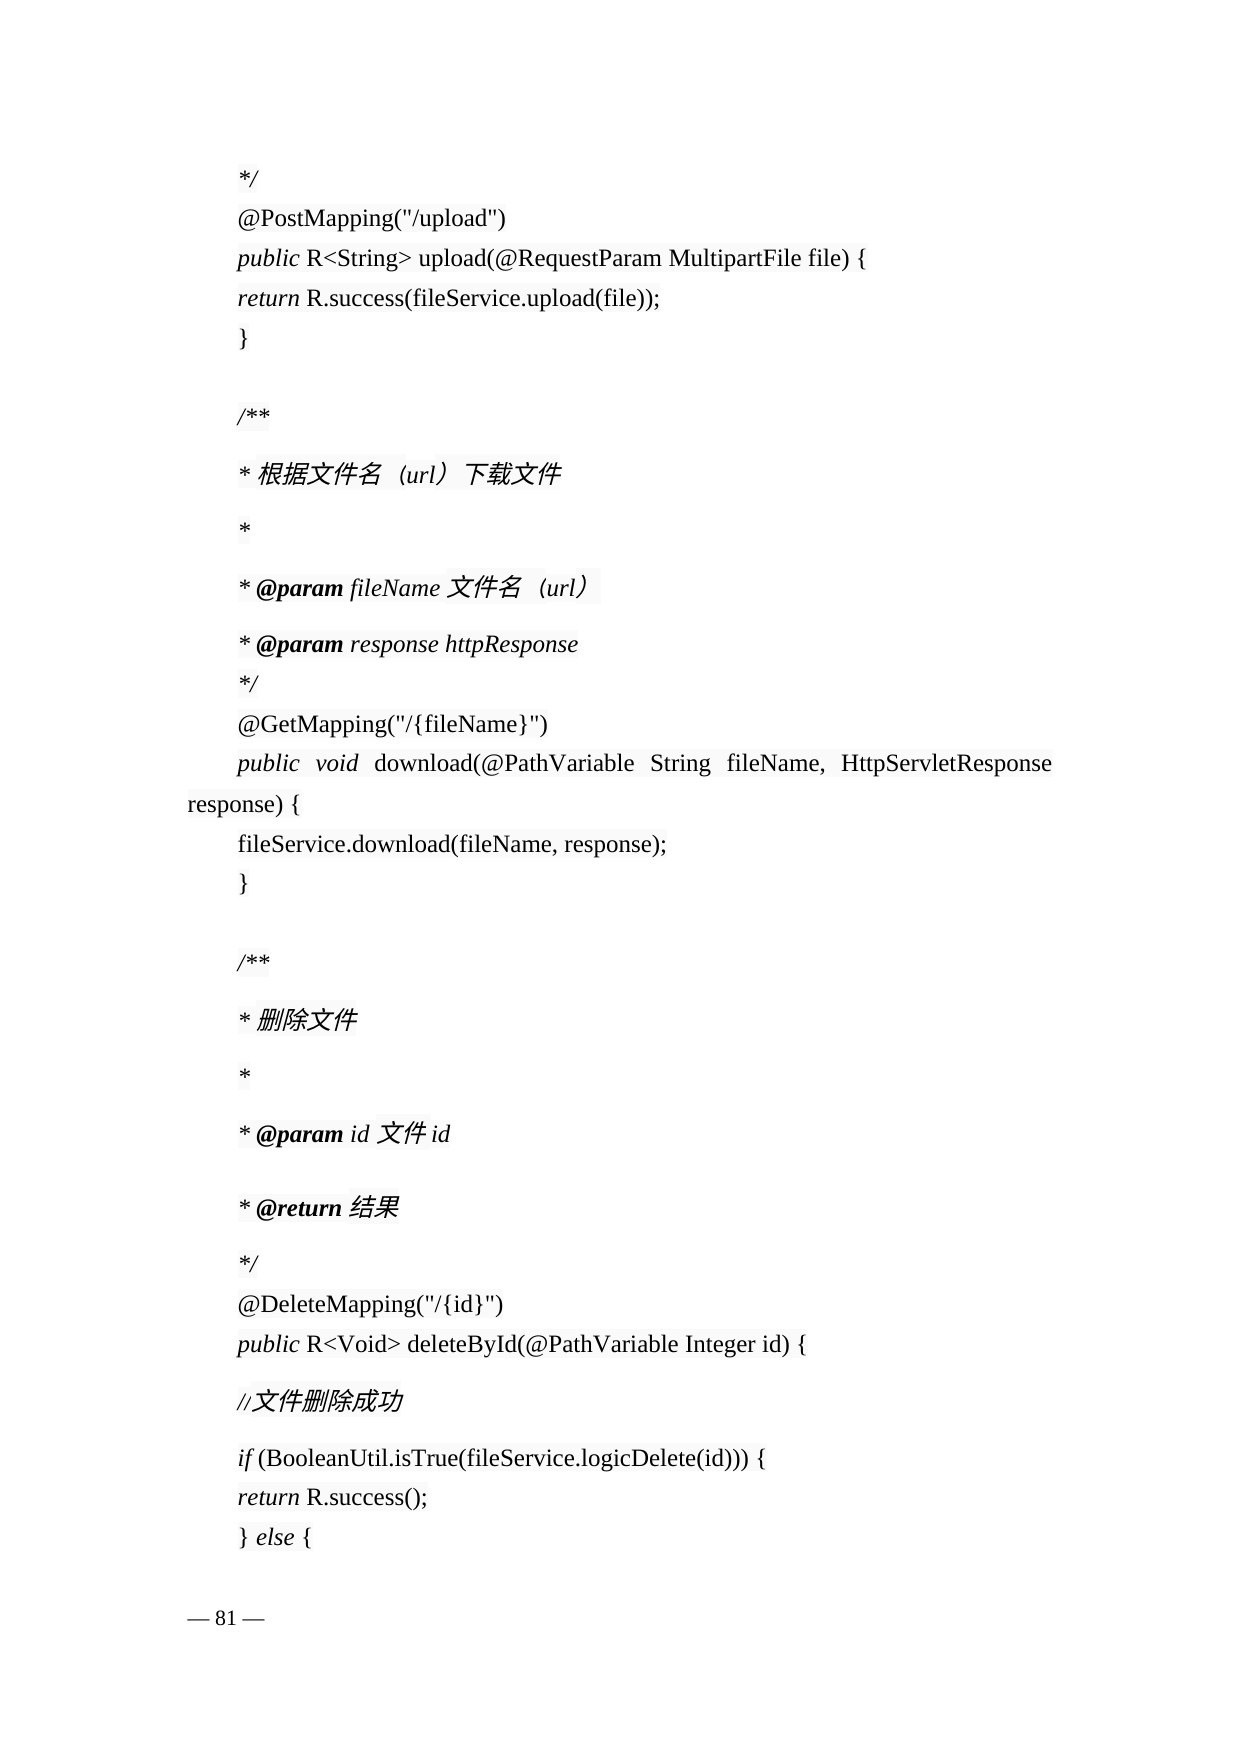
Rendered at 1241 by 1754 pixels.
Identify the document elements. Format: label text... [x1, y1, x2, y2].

text * [187, 514, 1053, 546]
text * @param id 文件id [187, 1099, 1053, 1164]
text public void download(@PathVariable String fileName, HttpServletResponse response) { [187, 747, 1053, 820]
text * @param fileName 文件名（url） [187, 553, 1053, 618]
text * @param response httpResponse [187, 628, 1053, 660]
text } [187, 321, 1053, 353]
text @PostMapping("/upload") [187, 202, 1053, 234]
text public R<Void> deleteById(@PathVariable Integer id) { [187, 1327, 1053, 1359]
text /** [187, 400, 1053, 433]
text fileService.download(fileName, response); [187, 827, 1053, 859]
text */ [187, 667, 1053, 700]
text * 删除文件 [187, 986, 1053, 1051]
text public R<String> upload(@RequestParam MultipartFile file) { [187, 241, 1053, 274]
text /** [187, 946, 1053, 978]
text */ [187, 1248, 1053, 1280]
text * 根据文件名（url）下载文件 [187, 440, 1053, 505]
text @GetMapping("/{fileName}") [187, 707, 1053, 739]
text * @return 结果 [187, 1173, 1053, 1238]
text */ [187, 162, 1053, 194]
text * [187, 1060, 1053, 1092]
text if (BooleanUtil.isTrue(fileService.logicDelete(id))) { [187, 1441, 1053, 1473]
text } else { [187, 1520, 1053, 1553]
text return R.success(fileService.upload(file)); [187, 281, 1053, 313]
text //文件删除成功 [187, 1367, 1053, 1432]
text @DeleteMapping("/{id}") [187, 1287, 1053, 1320]
text } [187, 867, 1053, 899]
text return R.success(); [187, 1480, 1053, 1513]
